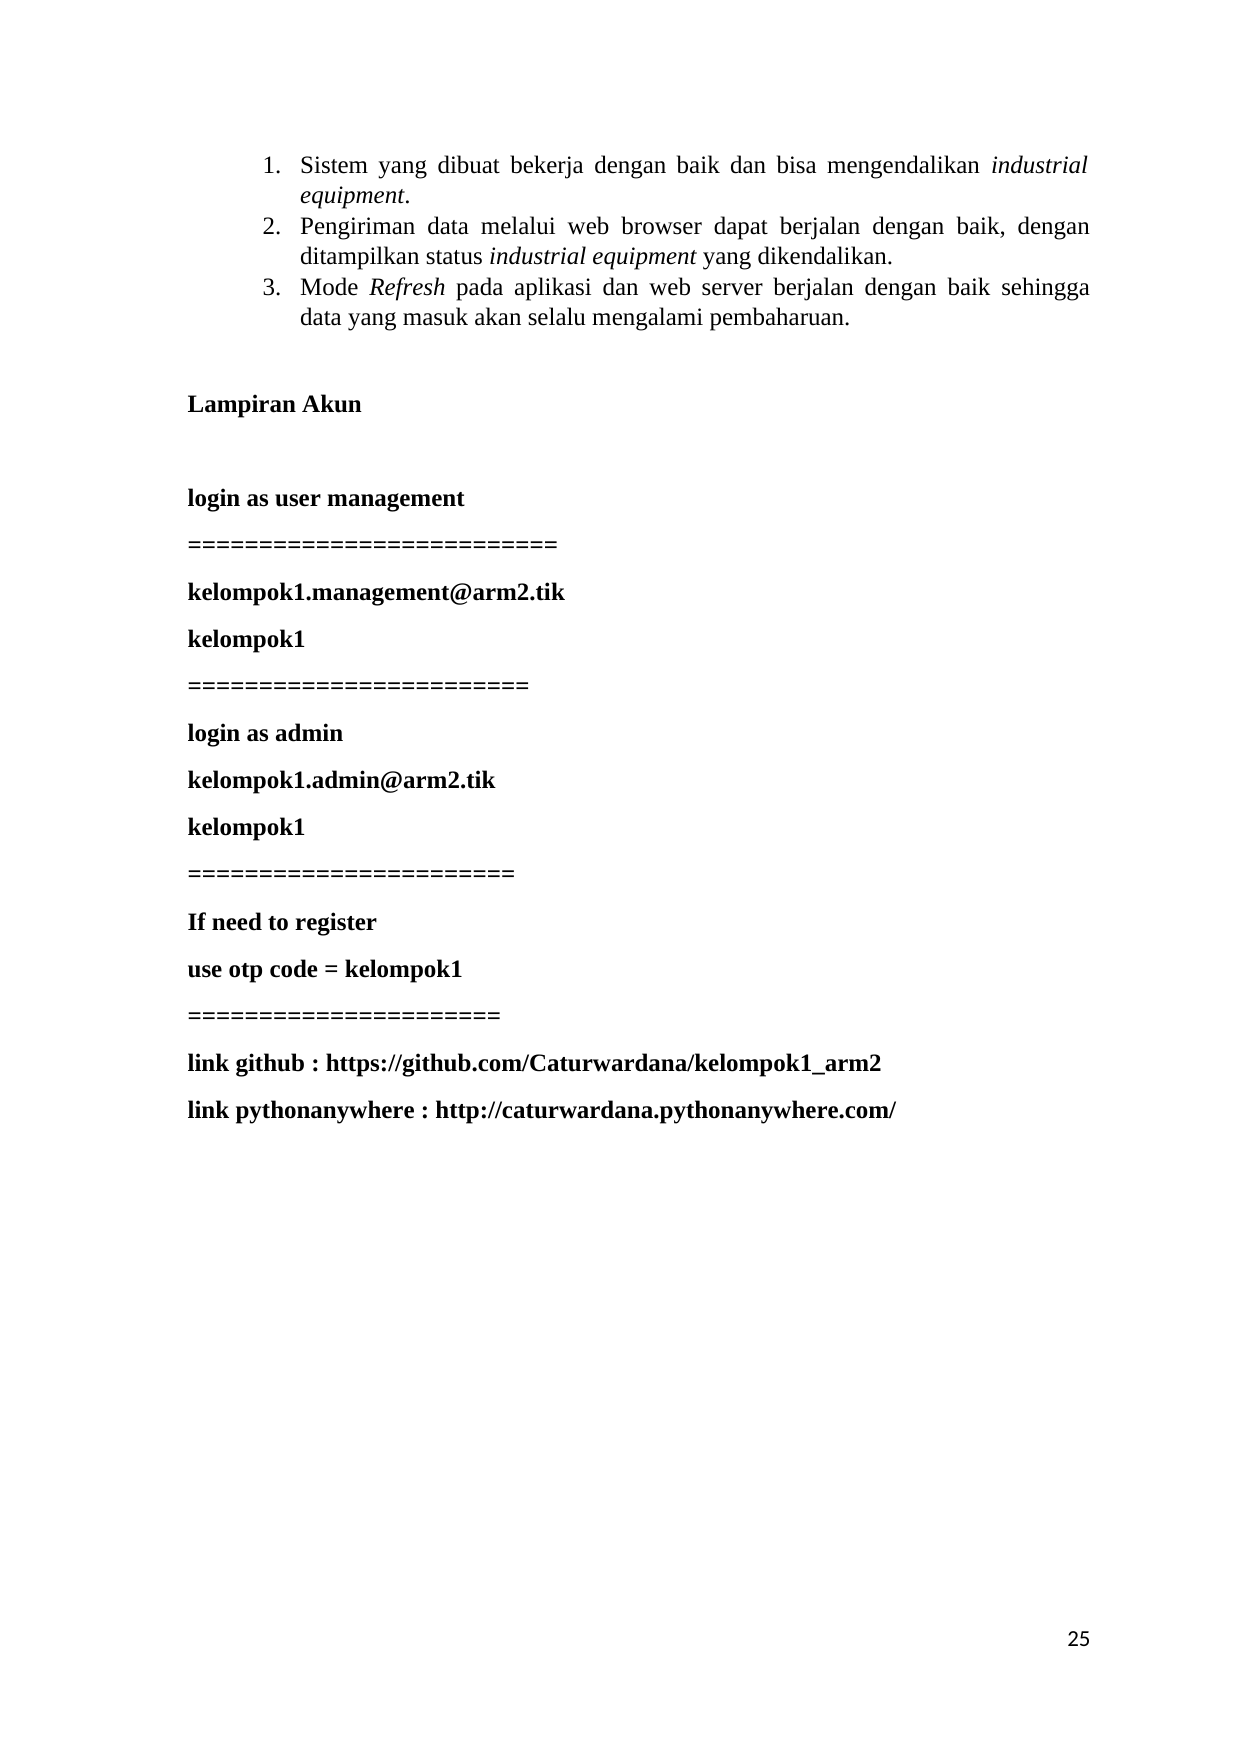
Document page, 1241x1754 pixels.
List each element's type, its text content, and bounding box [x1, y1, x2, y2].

text kelompok1.management@arm2.tik [187, 577, 1090, 606]
text Lampiran Akun [187, 389, 1090, 417]
text use otp code = kelompok1 [187, 954, 1090, 982]
list Sistem yang dibuat bekerja dengan baik dan bisa mengendalikan industrial equipment. [262, 150, 1090, 209]
text login as user management [187, 483, 1090, 512]
text kelompok1 [187, 624, 1090, 653]
text ====================== [187, 1001, 1090, 1029]
text link github : https://github.com/Caturwardana/kelompok1_arm2 [187, 1048, 1090, 1077]
text kelompok1.admin@arm2.tik [187, 765, 1090, 794]
text ======================== [187, 671, 1090, 700]
text login as admin [187, 718, 1090, 747]
text ======================= [187, 859, 1090, 888]
text link pythonanywhere : http://caturwardana.pythonanywhere.com/ [187, 1095, 1090, 1124]
text kelompok1 [187, 812, 1090, 841]
list Pengiriman data melalui web browser dapat berjalan dengan baik, dengan ditampilkan status industrial equipment yang dikendalikan. [262, 211, 1090, 270]
text ========================== [187, 530, 1090, 559]
text If need to register [187, 907, 1090, 935]
list Mode Refresh pada aplikasi dan web server berjalan dengan baik sehingga data yang masuk akan selalu mengalami pembaharuan. [262, 272, 1090, 331]
